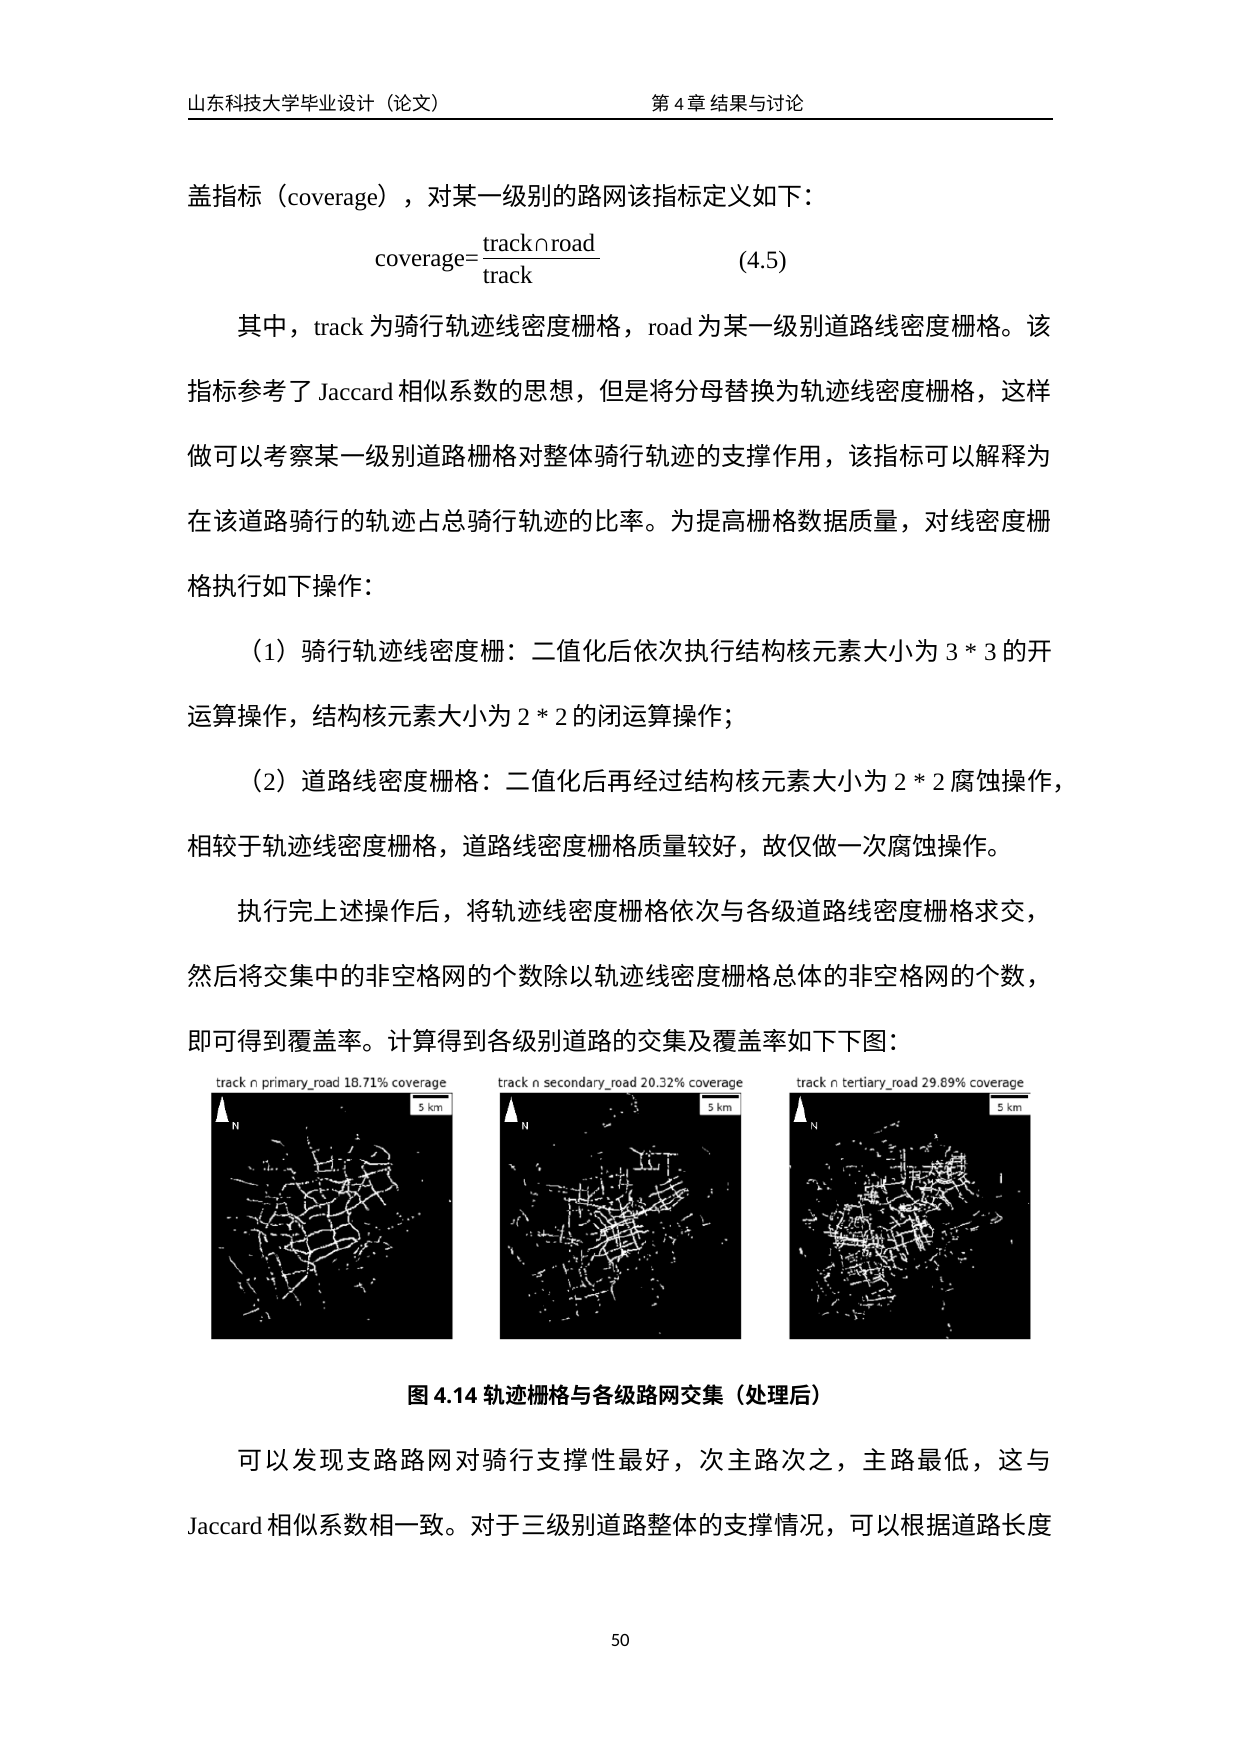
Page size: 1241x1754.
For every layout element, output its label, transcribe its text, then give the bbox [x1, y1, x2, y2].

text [187, 1426, 1053, 1556]
text 执行完上述操作后，将轨迹线密度栅格依次与各级道路线密度栅格求交，然后将交集中的非空格网的个数除以轨迹线密度栅格总体的非空格网的个数，即可得到覆盖率。计算得到各级别道路的交集及覆盖率如下下图： [187, 877, 1053, 1072]
picture [198, 1072, 1042, 1350]
text 图4.14 轨迹栅格与各级路网交集（处理后） [187, 1378, 1053, 1410]
text （1）骑行轨迹线密度栅：二值化后依次执行结构核元素大小为3 * 3的开运算操作，结构核元素大小为2 * 2的闭运算操作； [187, 617, 1053, 747]
text （2）道路线密度栅格：二值化后再经过结构核元素大小为2 * 2腐蚀操作，相较于轨迹线密度栅格，道路线密度栅格质量较好，故仅做一次腐蚀操作。 [187, 747, 1053, 877]
text (4.5) [187, 227, 1053, 292]
text 其中，track为骑行轨迹线密度栅格，road为某一级别道路线密度栅格。该指标参考了Jaccard相似系数的思想，但是将分母替换为轨迹线密度栅格，这样做可以考察某一级别道路栅格对整体骑行轨迹的支撑作用，该指标可以解释为在该道路骑行的轨迹占总骑行轨迹的比率。为提高栅格数据质量，对线密度栅格执行如下操作： [187, 292, 1053, 617]
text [187, 162, 1053, 227]
